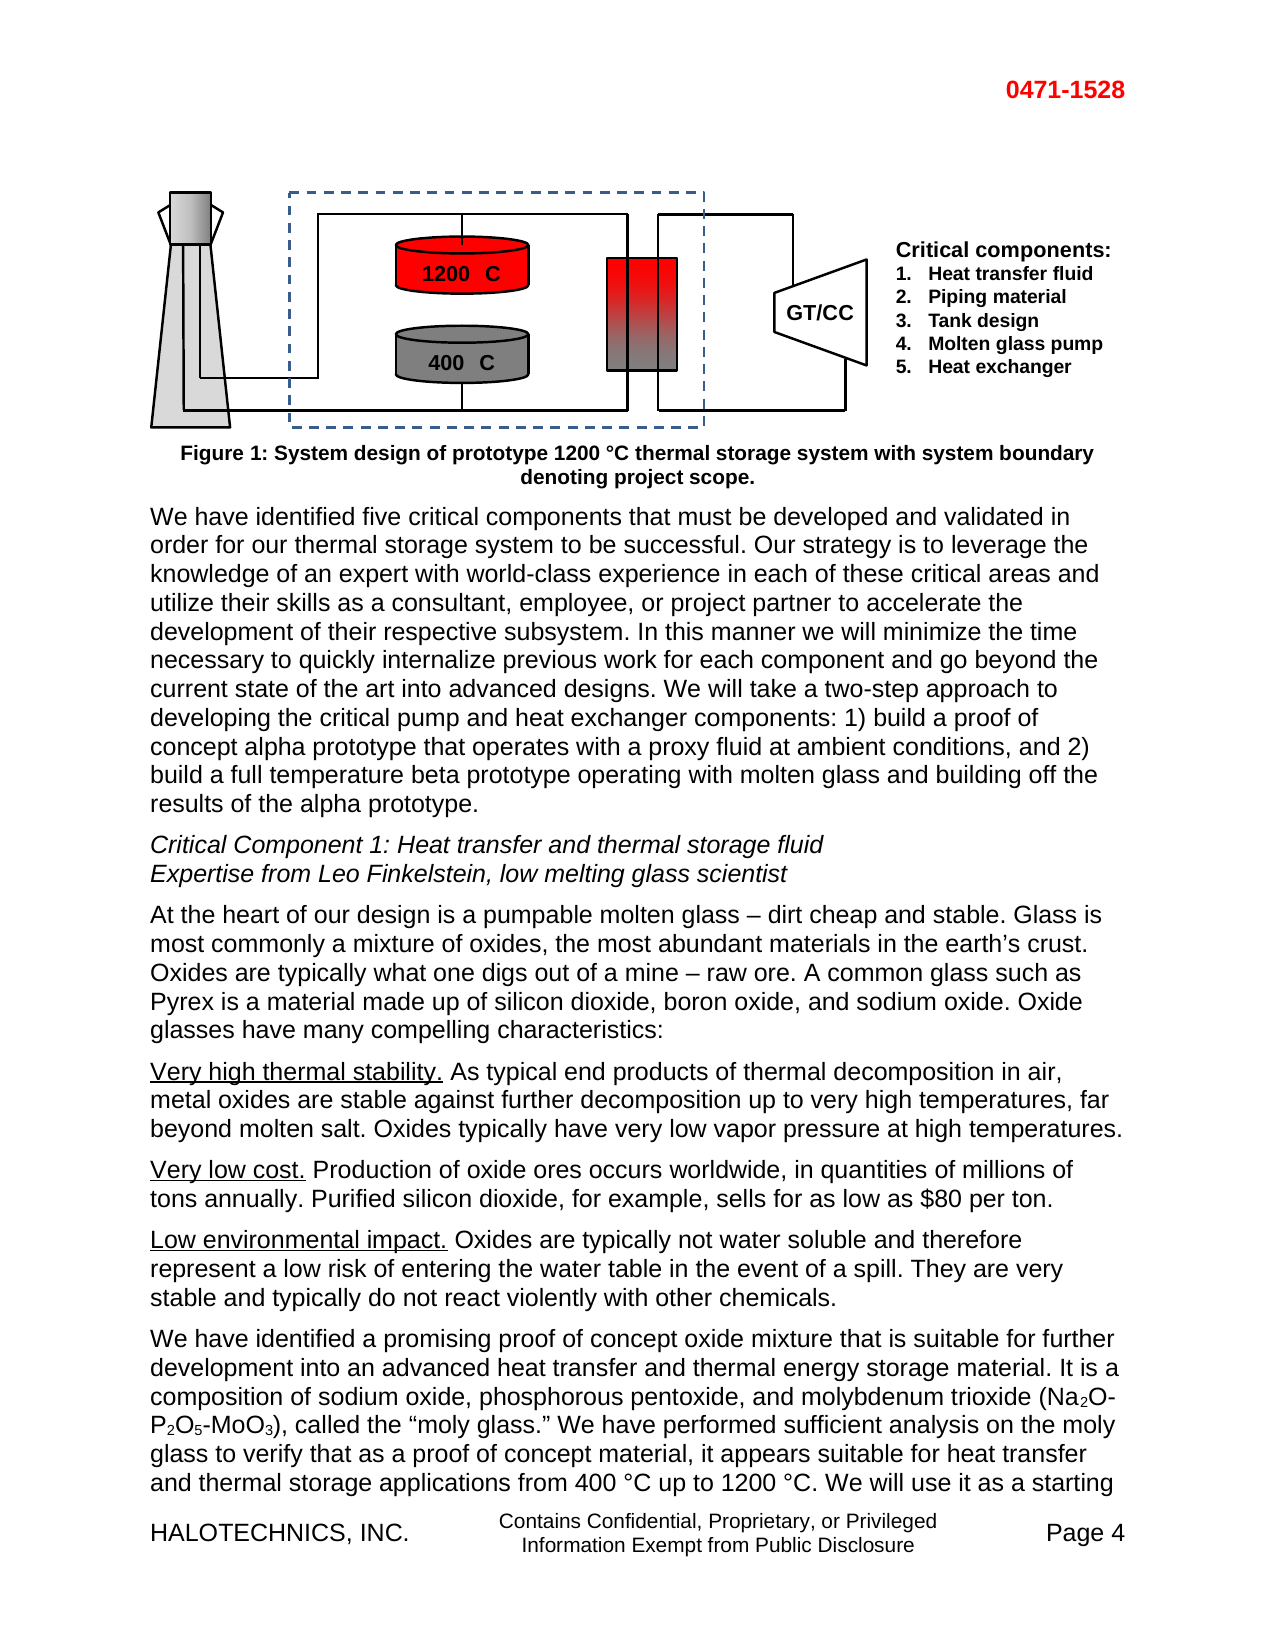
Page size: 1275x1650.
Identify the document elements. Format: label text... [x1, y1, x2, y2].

text Very high thermal stability. As typical end products of thermal decomposition in air, metal oxides are stable against further decomposition up to very high temperatures, far beyond molten salt. Oxides typically have very low vapor pressure at high temperatures. [150, 1056, 1125, 1143]
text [150, 1324, 1125, 1496]
text We have identified five critical components that must be developed and validated in order for our thermal storage system to be successful. Our strategy is to leverage the knowledge of an expert with world-class experience in each of these critical areas and utilize their skills as a consultant, employee, or project partner to accelerate the development of their respective subsystem. In this manner we will minimize the time necessary to quickly internalize previous work for each component and go beyond the current state of the art into advanced designs. We will take a two-step approach to developing the critical pump and heat exchanger components: 1) build a proof of concept alpha prototype that operates with a proxy fluid at ambient conditions, and 2) build a full temperature beta prototype operating with molten glass and building off the results of the alpha prototype. [150, 501, 1125, 818]
text Expertise from Leo Finkelstein, low melting glass scientist [150, 859, 1125, 888]
text Critical Component 1: Heat transfer and thermal storage fluid [150, 830, 1125, 859]
text Low environmental impact. Oxides are typically not water soluble and therefore represent a low risk of entering the water table in the event of a spill. They are very stable and typically do not react violently with other chemicals. [150, 1225, 1125, 1311]
text Very low cost. Production of oxide ores occurs worldwide, in quantities of millions of tons annually. Purified silicon dioxide, for example, sells for as low as $80 per ton. [150, 1155, 1125, 1213]
text At the heart of our design is a pumpable molten glass – dirt cheap and stable. Glass is most commonly a mixture of oxides, the most abundant materials in the earth’s crust. Oxides are typically what one digs out of a mine – raw ore. A common glass such as Pyrex is a material made up of silicon dioxide, boron oxide, and sodium oxide. Oxide glasses have many compelling characteristics: [150, 900, 1125, 1044]
text Figure 1: System design of prototype 1200 °C thermal storage system with system boundary denoting project scope. [150, 441, 1125, 489]
